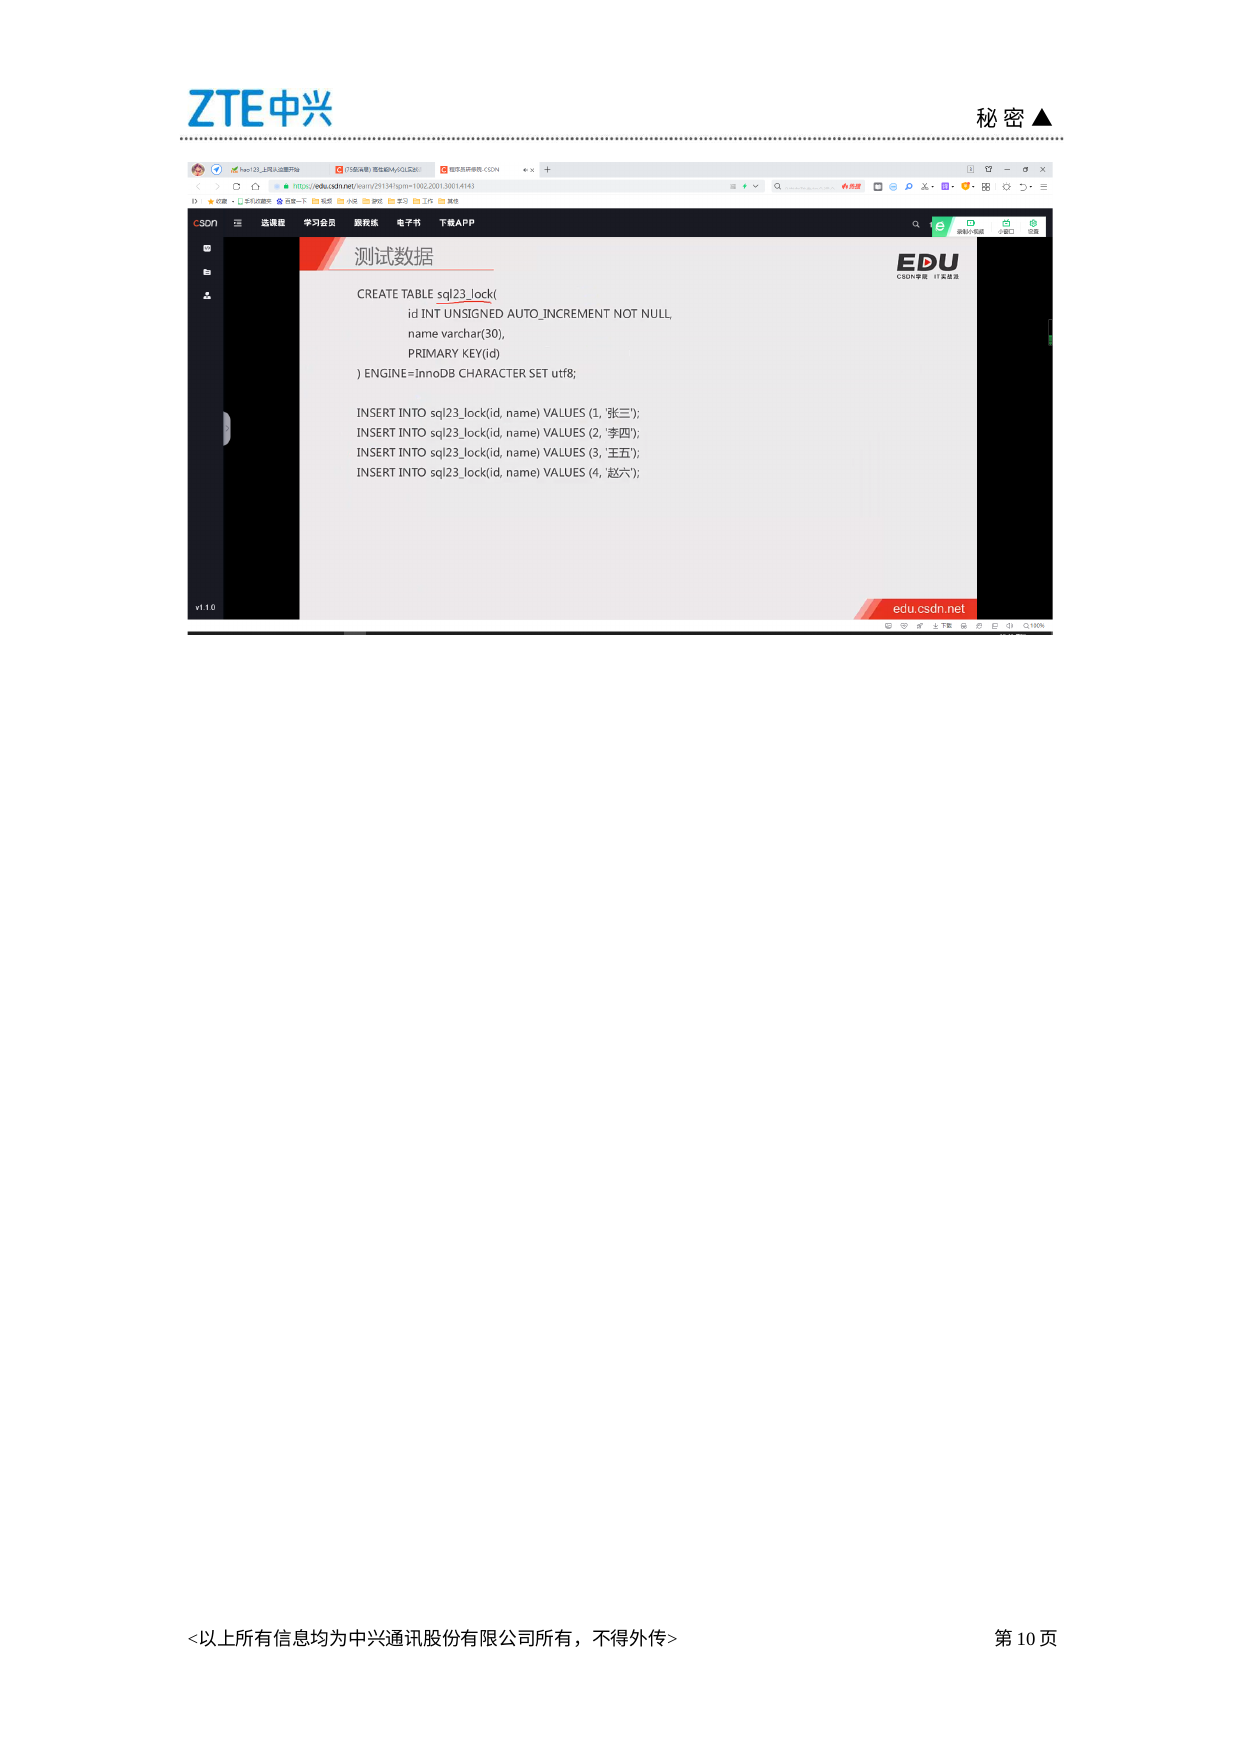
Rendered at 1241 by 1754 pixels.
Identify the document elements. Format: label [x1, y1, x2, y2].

picture [187, 88, 333, 127]
picture [187, 162, 1053, 635]
picture [179, 134, 1064, 143]
